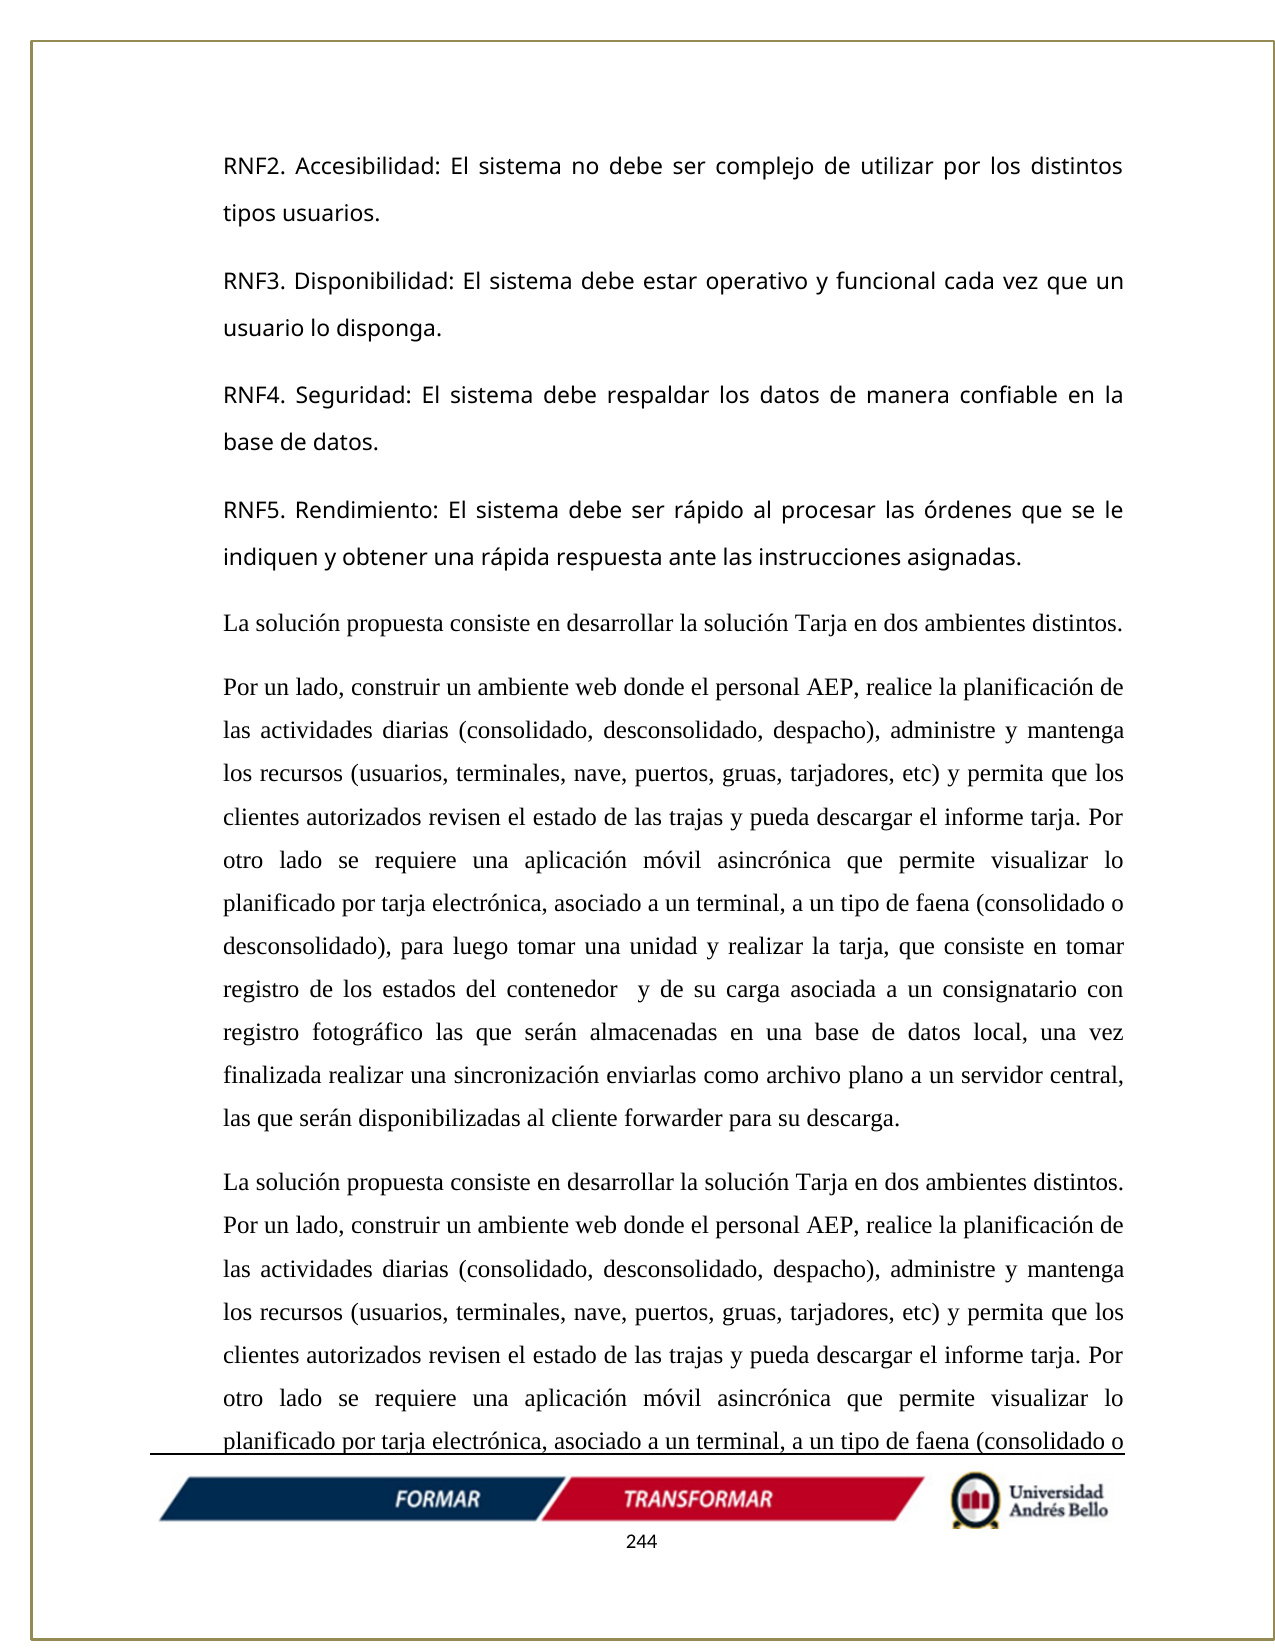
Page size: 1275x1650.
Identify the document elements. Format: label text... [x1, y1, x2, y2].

text Por un lado, construir un ambiente web donde el personal AEP, realice la planificación de las actividades diarias (consolidado, desconsolidado, despacho), administre y mantenga los recursos (usuarios, terminales, nave, puertos, gruas, tarjadores, etc) y permita que los clientes autorizados revisen el estado de las trajas y pueda descargar el informe tarja. Por otro lado se requiere una aplicación móvil asincrónica que permite visualizar lo planificado por tarja electrónica, asociado a un terminal, a un tipo de faena (consolidado o desconsolidado), para luego tomar una unidad y realizar la tarja, que consiste en tomar registro de los estados del contenedor y de su carga asociada a un consignatario con registro fotográfico las que serán almacenadas en una base de datos local, una vez finalizada realizar una sincronización enviarlas como archivo plano a un servidor central, las que serán disponibilizadas al cliente forwarder para su descarga. [150, 672, 1125, 1132]
text RNF2. Accesibilidad: El sistema no debe ser complejo de utilizar por los distintos tipos usuarios. [150, 150, 1125, 228]
text RNF5. Rendimiento: El sistema debe ser rápido al procesar las órdenes que se le indiquen y obtener una rápida respuesta ante las instrucciones asignadas. [150, 494, 1125, 572]
text RNF3. Disponibilidad: El sistema debe estar operativo y funcional cada vez que un usuario lo disponga. [150, 264, 1125, 343]
text La solución propuesta consiste en desarrollar la solución Tarja en dos ambientes distintos. [150, 608, 1125, 637]
text RNF4. Seguridad: El sistema debe respaldar los datos de manera confiable en la base de datos. [150, 379, 1125, 457]
picture [157, 1468, 1133, 1529]
